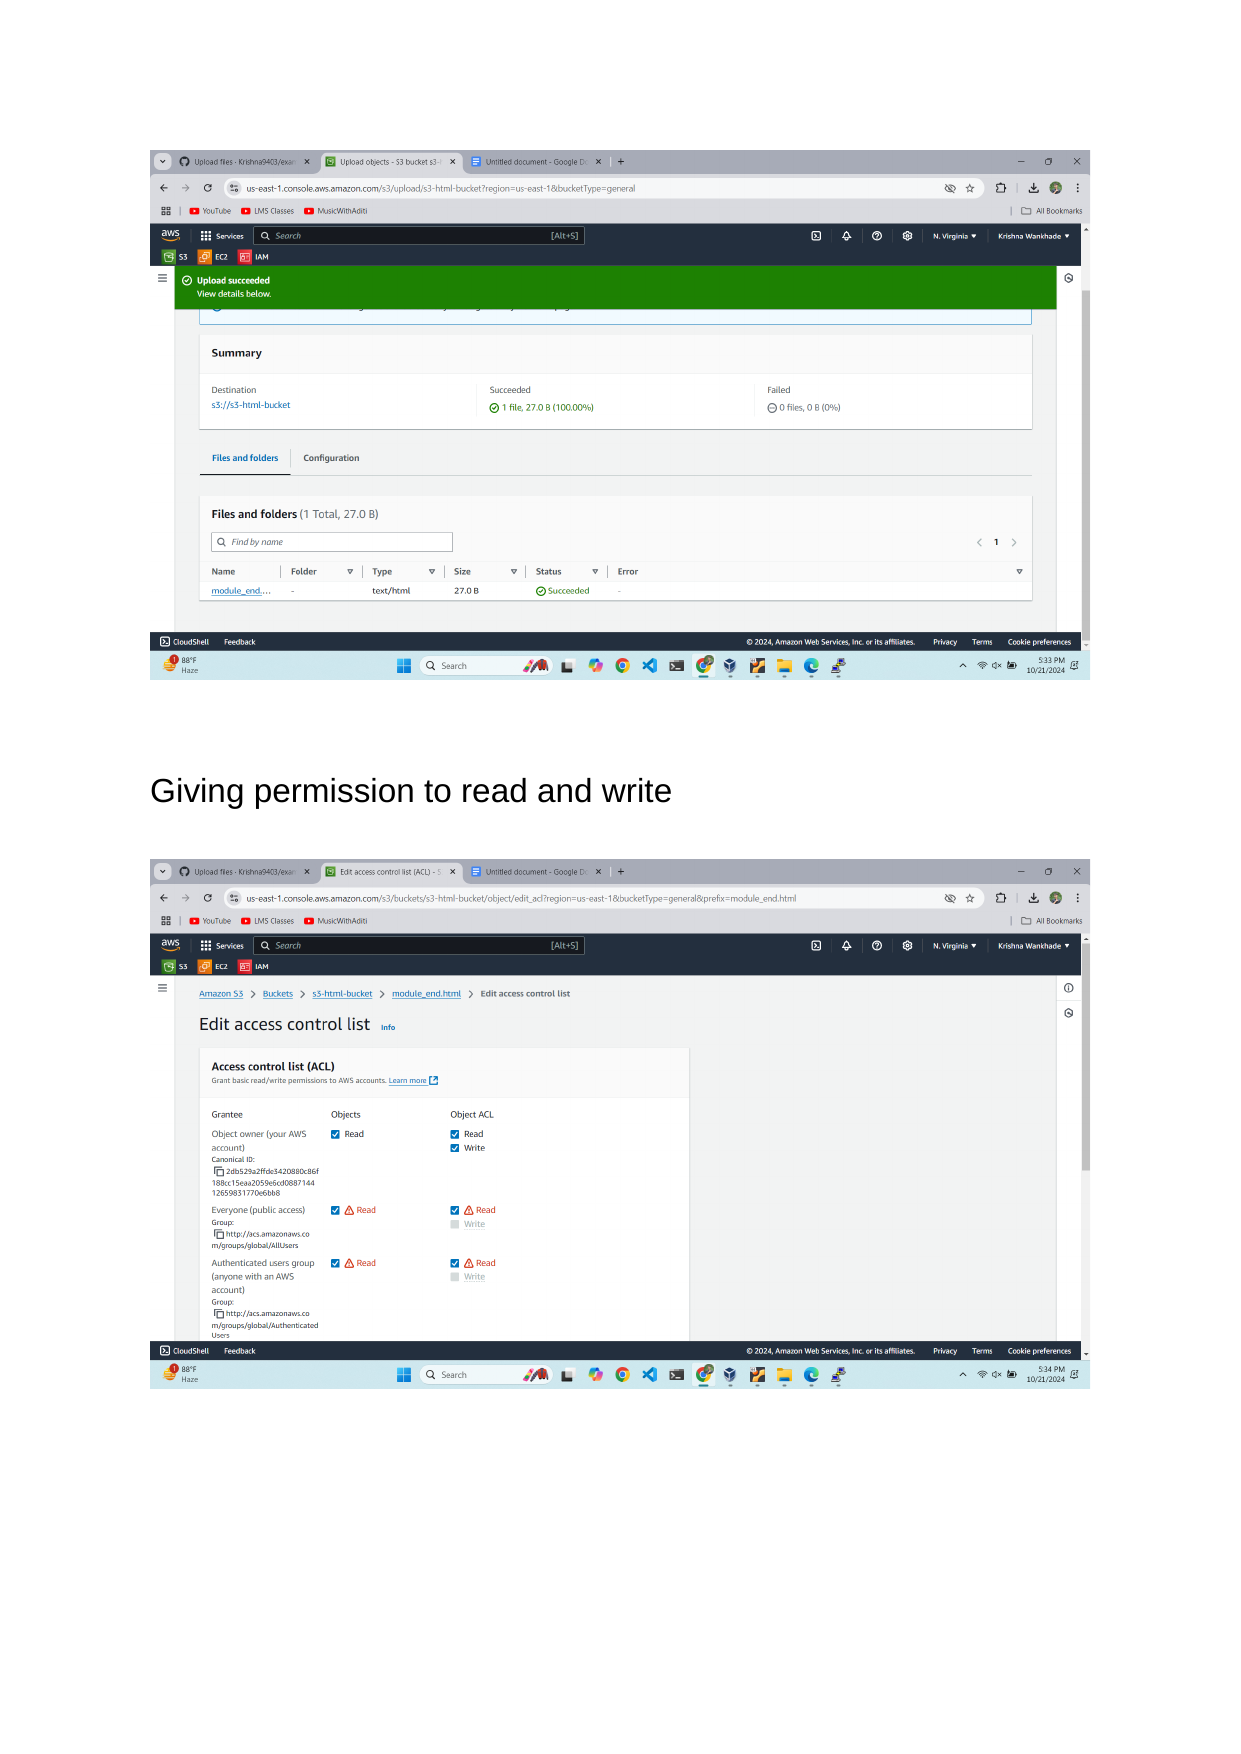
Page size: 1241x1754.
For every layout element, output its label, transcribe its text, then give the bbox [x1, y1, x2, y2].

picture [150, 150, 1091, 680]
picture [150, 859, 1091, 1389]
text Giving permission to read and write [150, 771, 1090, 810]
